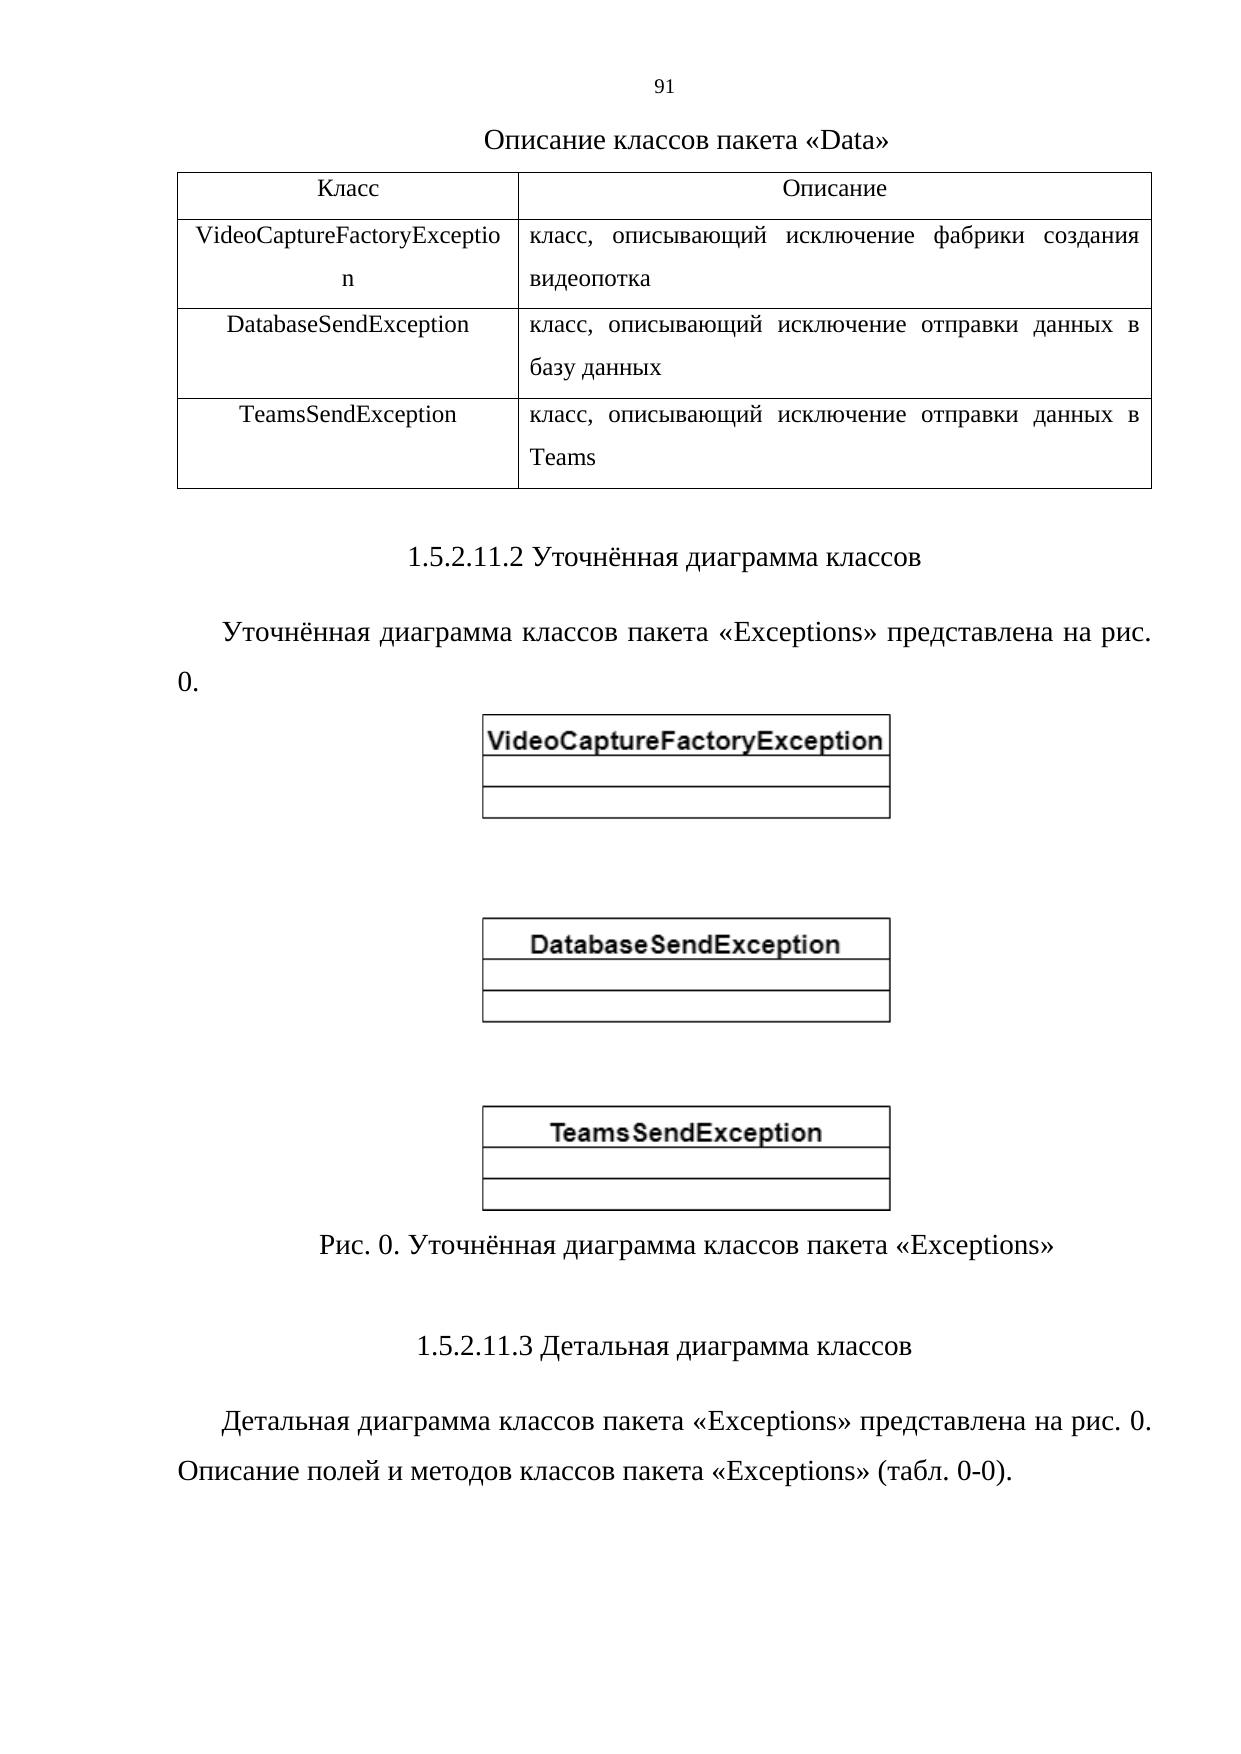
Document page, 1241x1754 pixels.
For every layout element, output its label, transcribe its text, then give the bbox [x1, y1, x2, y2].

text Уточнённая диаграмма классов пакета «Exceptions» представлена на рис. 0. [177, 614, 1152, 698]
text Рис. 0. Уточнённая диаграмма классов пакета «Exceptions» [177, 1227, 1152, 1261]
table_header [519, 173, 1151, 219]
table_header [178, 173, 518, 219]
picture [482, 714, 891, 1211]
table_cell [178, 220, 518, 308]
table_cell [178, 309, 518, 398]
text Детальная диаграмма классов пакета «Exceptions» представлена на рис. 0. Описание полей и методов классов пакета «Exceptions» (табл. 0-0). [177, 1403, 1152, 1487]
text 1.5.2.11.2 Уточнённая диаграмма классов [177, 539, 1152, 572]
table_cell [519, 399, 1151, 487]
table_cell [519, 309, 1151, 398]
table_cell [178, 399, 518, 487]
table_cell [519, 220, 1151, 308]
text Описание классов пакета «Data» [177, 122, 1152, 155]
text 1.5.2.11.3 Детальная диаграмма классов [177, 1328, 1152, 1361]
